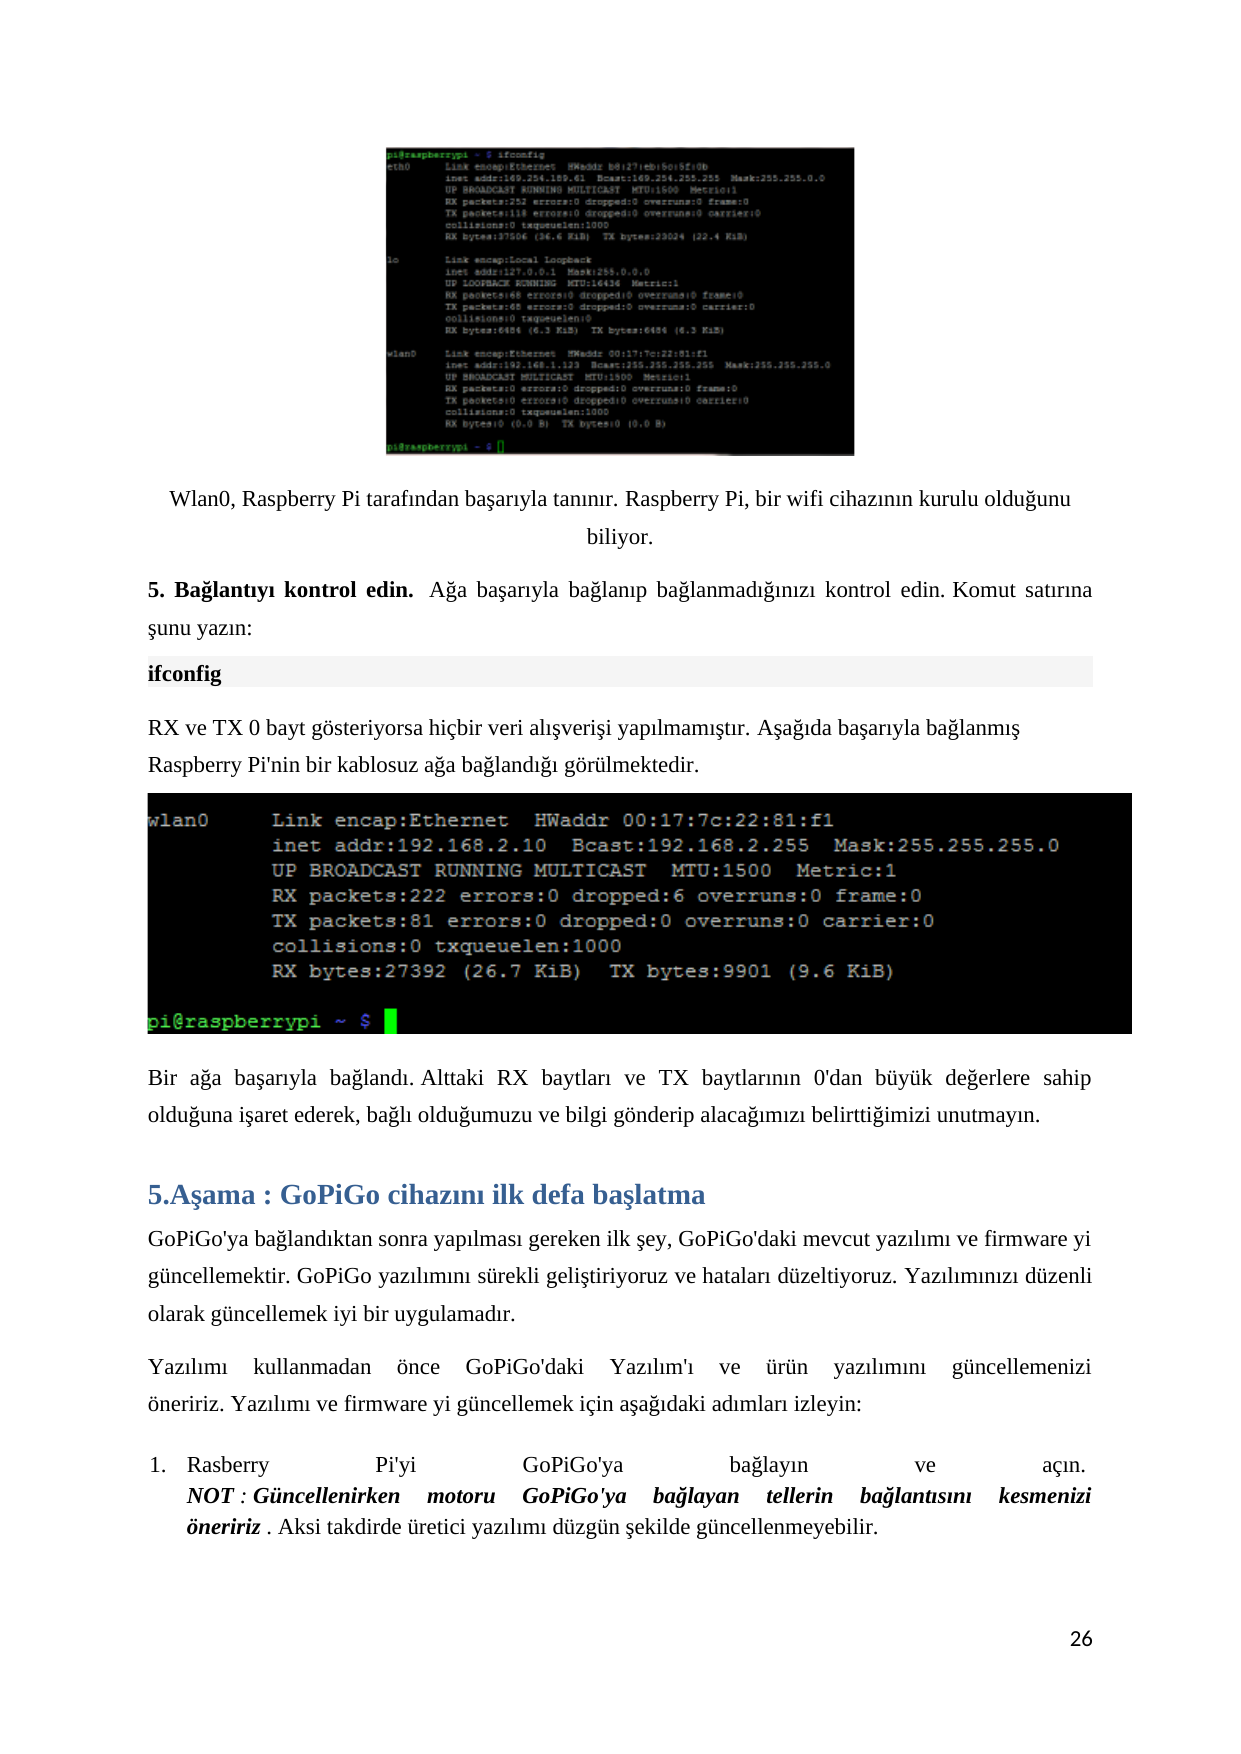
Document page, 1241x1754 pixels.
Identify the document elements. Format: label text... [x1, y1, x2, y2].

subtitle 5.Aşama : GoPiGo cihazını ilk defa başlatma [148, 1177, 1093, 1211]
text Bir ağa başarıyla bağlandı. Alttaki RX baytları ve TX baytlarının 0'dan büyük değerlere sahip olduğuna işaret ederek, bağlı olduğumuzu ve bilgi gönderip alacağımızı belirttiğimizi unutmayın. [148, 1052, 1093, 1127]
text ifconfig [148, 656, 1093, 687]
picture [147, 793, 1132, 1034]
text GoPiGo'ya bağlandıktan sonra yapılması gereken ilk şey, GoPiGo'daki mevcut yazılımı ve firmware yi güncellemektir. GoPiGo yazılımını sürekli geliştiriyoruz ve hataları düzeltiyoruz. Yazılımınızı düzenli olarak güncellemek iyi bir uygulamadır. [148, 1214, 1093, 1326]
text Wlan0, Raspberry Pi tarafından başarıyla tanınır. Raspberry Pi, bir wifi cihazının kurulu olduğunu biliyor. [148, 474, 1093, 549]
text Yazılımı kullanmadan önce GoPiGo'daki Yazılım'ı ve ürün yazılımını güncellemenizi öneririz. Yazılımı ve firmware yi güncellemek için aşağıdaki adımları izleyin: [148, 1342, 1093, 1417]
text RX ve TX 0 bayt gösteriyorsa hiçbir veri alışverişi yapılmamıştır. Aşağıda başarıyla bağlanmış Raspberry Pi'nin bir kablosuz ağa bağlandığı görülmektedir. [148, 702, 1093, 777]
list Rasberry Pi'yi GoPiGo'ya bağlayın ve açın. NOT : Güncellenirken motoru GoPiGo'ya bağlayan tellerin bağlantısını kesmenizi öneririz . Aksi takdirde üretici yazılımı düzgün şekilde güncellenmeyebilir. [149, 1446, 1093, 1540]
text 5. Bağlantıyı kontrol edin. Ağa başarıyla bağlanıp bağlanmadığınızı kontrol edin. Komut satırına şunu yazın: [148, 565, 1093, 640]
picture [385, 147, 855, 456]
